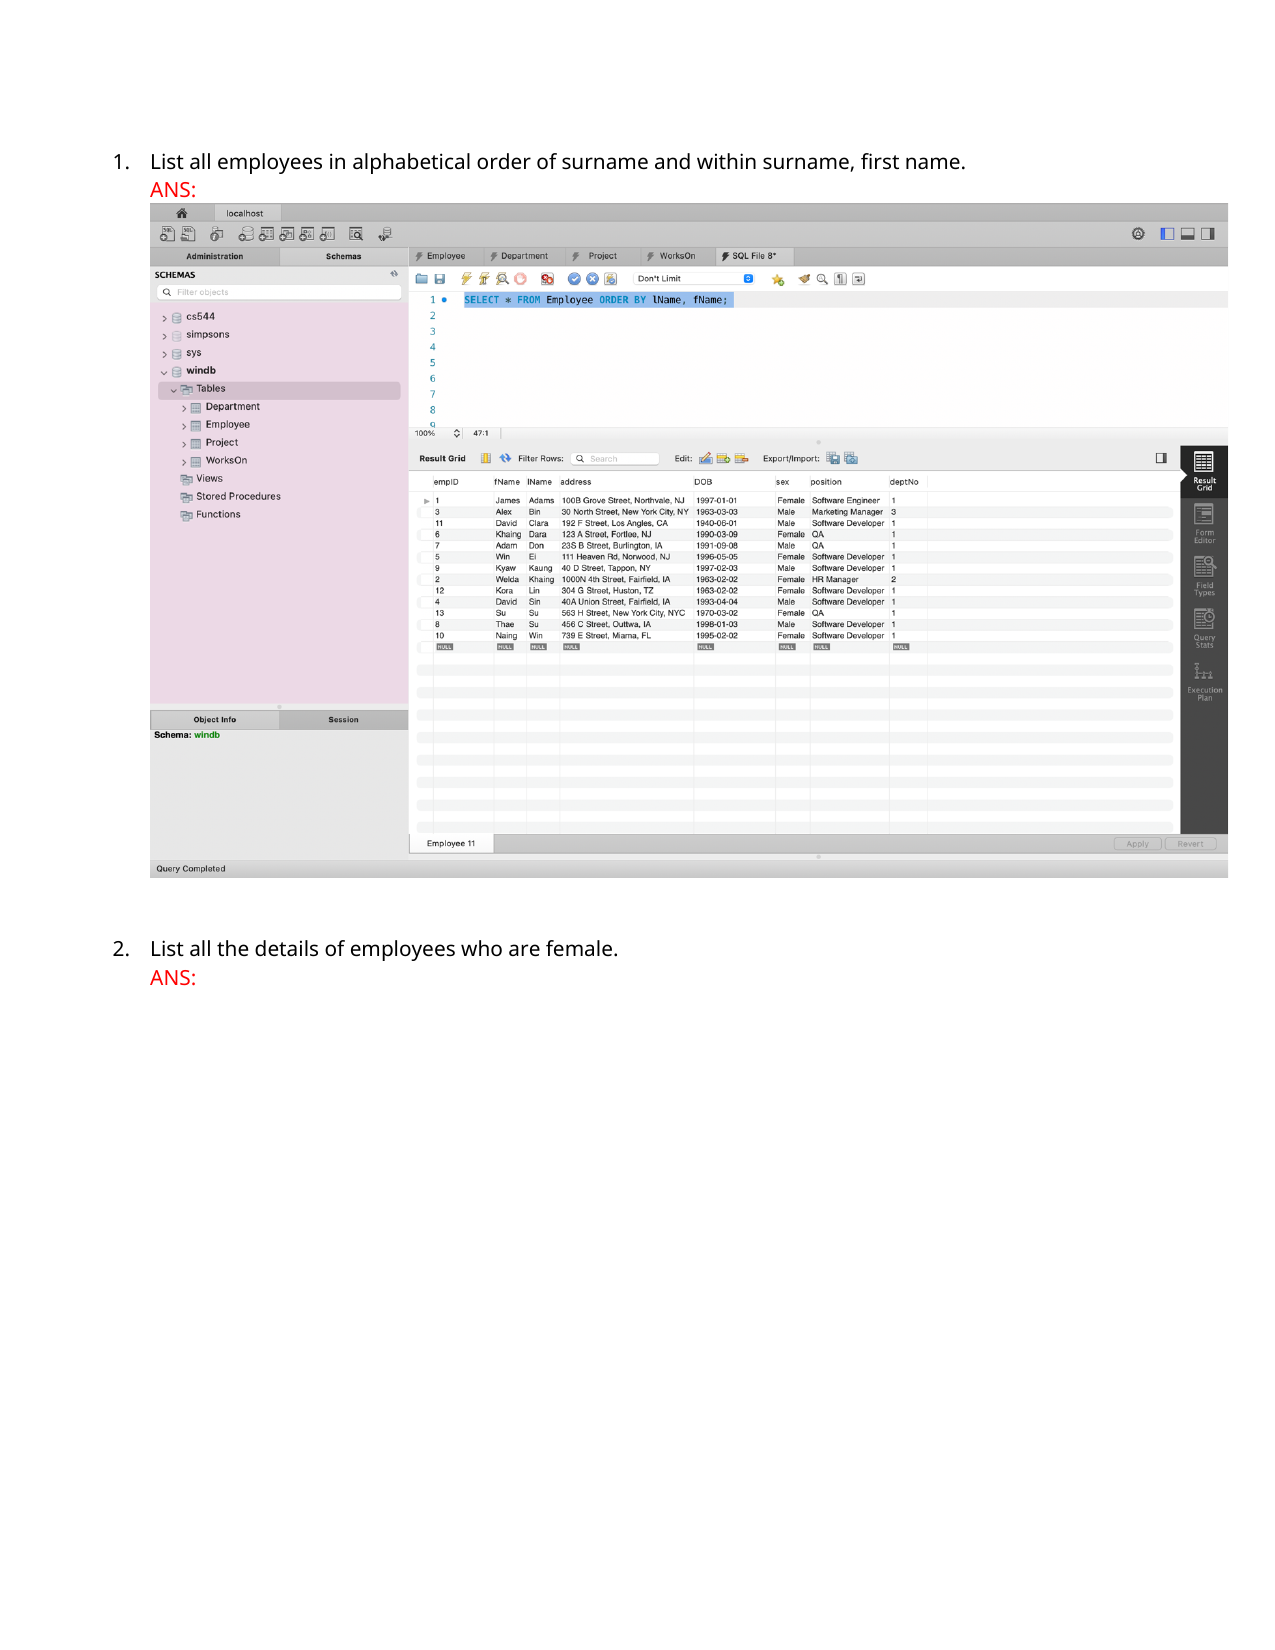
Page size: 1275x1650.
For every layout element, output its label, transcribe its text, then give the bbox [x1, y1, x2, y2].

list List all the details of employees who are female. ANS: [112, 934, 1191, 991]
list ANS: [150, 175, 1191, 203]
list List all employees in alphabetical order of surname and within surname, first name. [112, 147, 1191, 175]
picture [150, 203, 1229, 878]
